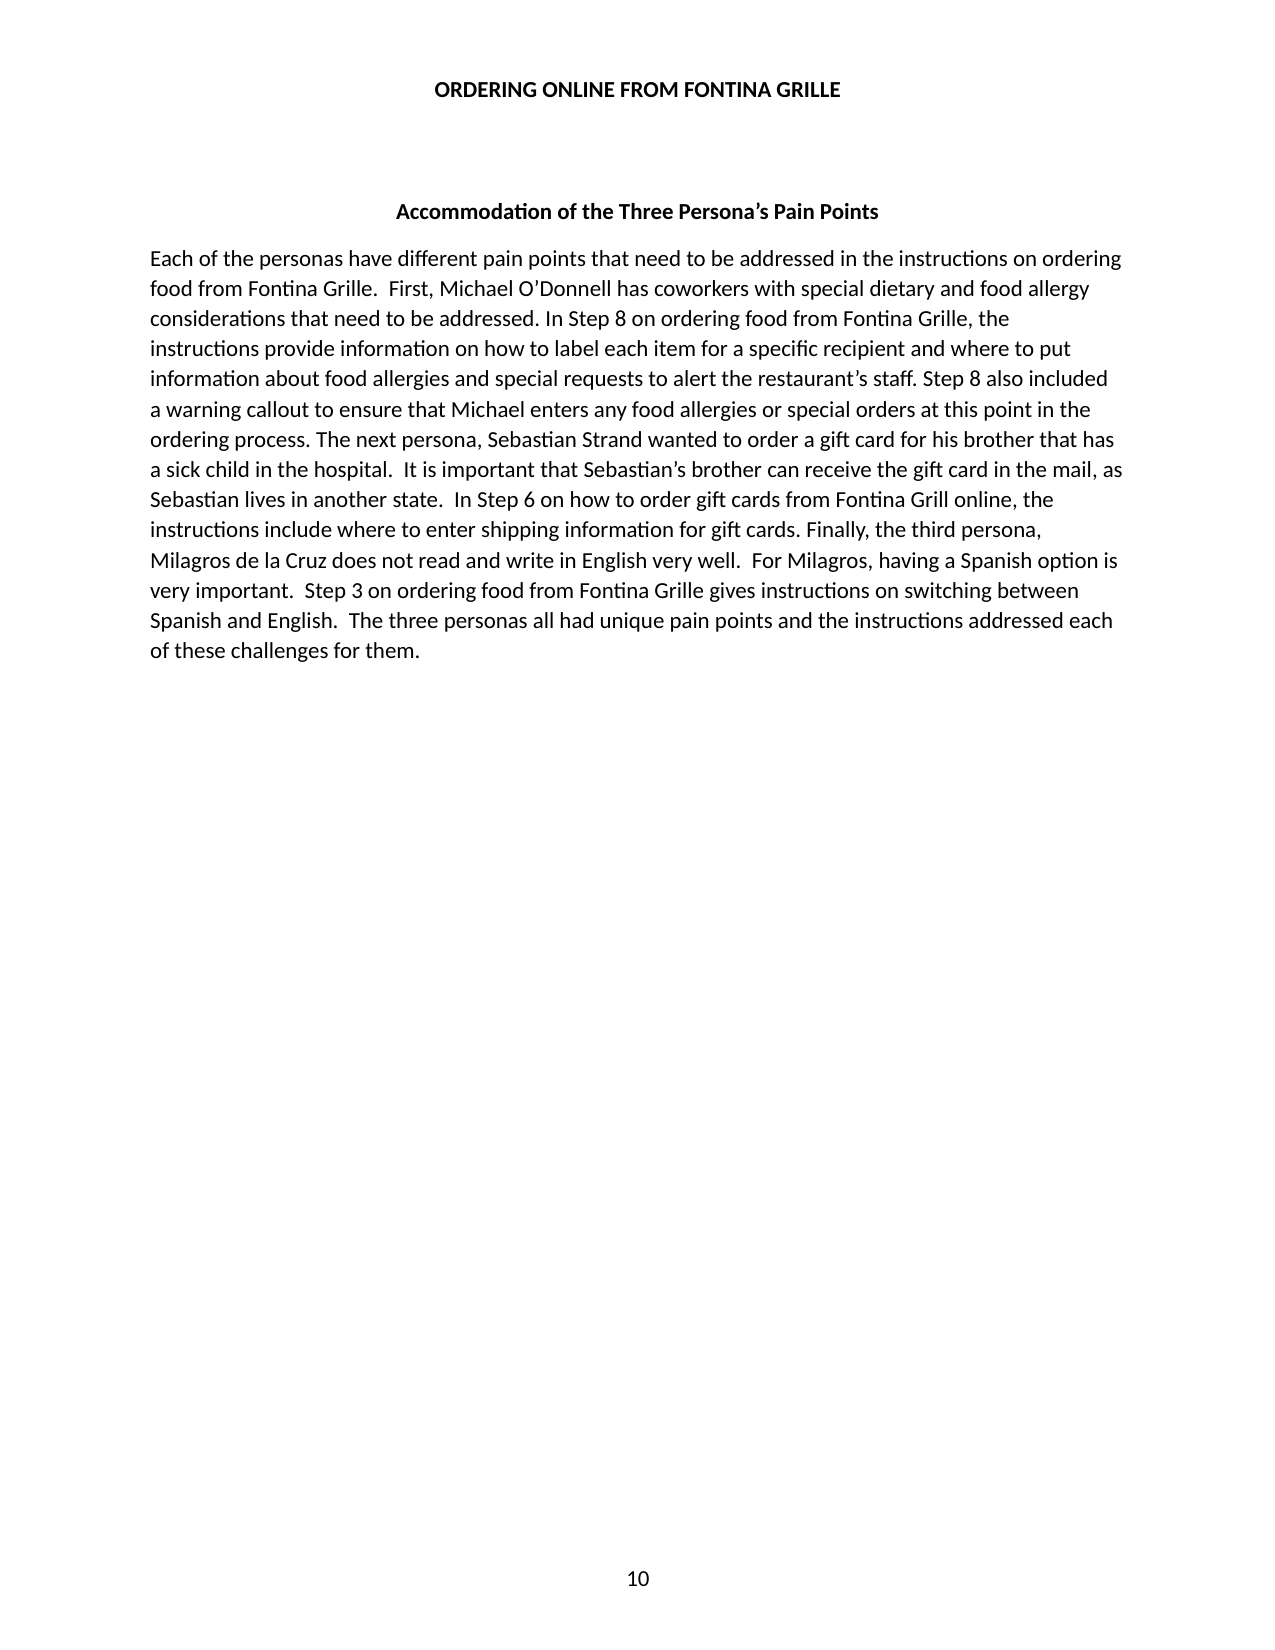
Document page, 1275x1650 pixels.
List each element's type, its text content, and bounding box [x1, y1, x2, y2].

text Each of the personas have different pain points that need to be addressed in the instructions on ordering food from Fontina Grille. First, Michael O’Donnell has coworkers with special dietary and food allergy considerations that need to be addressed. In Step 8 on ordering food from Fontina Grille, the instructions provide information on how to label each item for a specific recipient and where to put information about food allergies and special requests to alert the restaurant’s staff. Step 8 also included a warning callout to ensure that Michael enters any food allergies or special orders at this point in the ordering process. The next persona, Sebastian Strand wanted to order a gift card for his brother that has a sick child in the hospital. It is important that Sebastian’s brother can receive the gift card in the mail, as Sebastian lives in another state. In Step 6 on how to order gift cards from Fontina Grill online, the instructions include where to enter shipping information for gift cards. Finally, the third persona, Milagros de la Cruz does not read and write in English very well. For Milagros, having a Spanish option is very important. Step 3 on ordering food from Fontina Grille gives instructions on switching between Spanish and English. The three personas all had unique pain points and the instructions addressed each of these challenges for them. [150, 244, 1125, 664]
text Accommodation of the Three Persona’s Pain Points [150, 197, 1125, 225]
